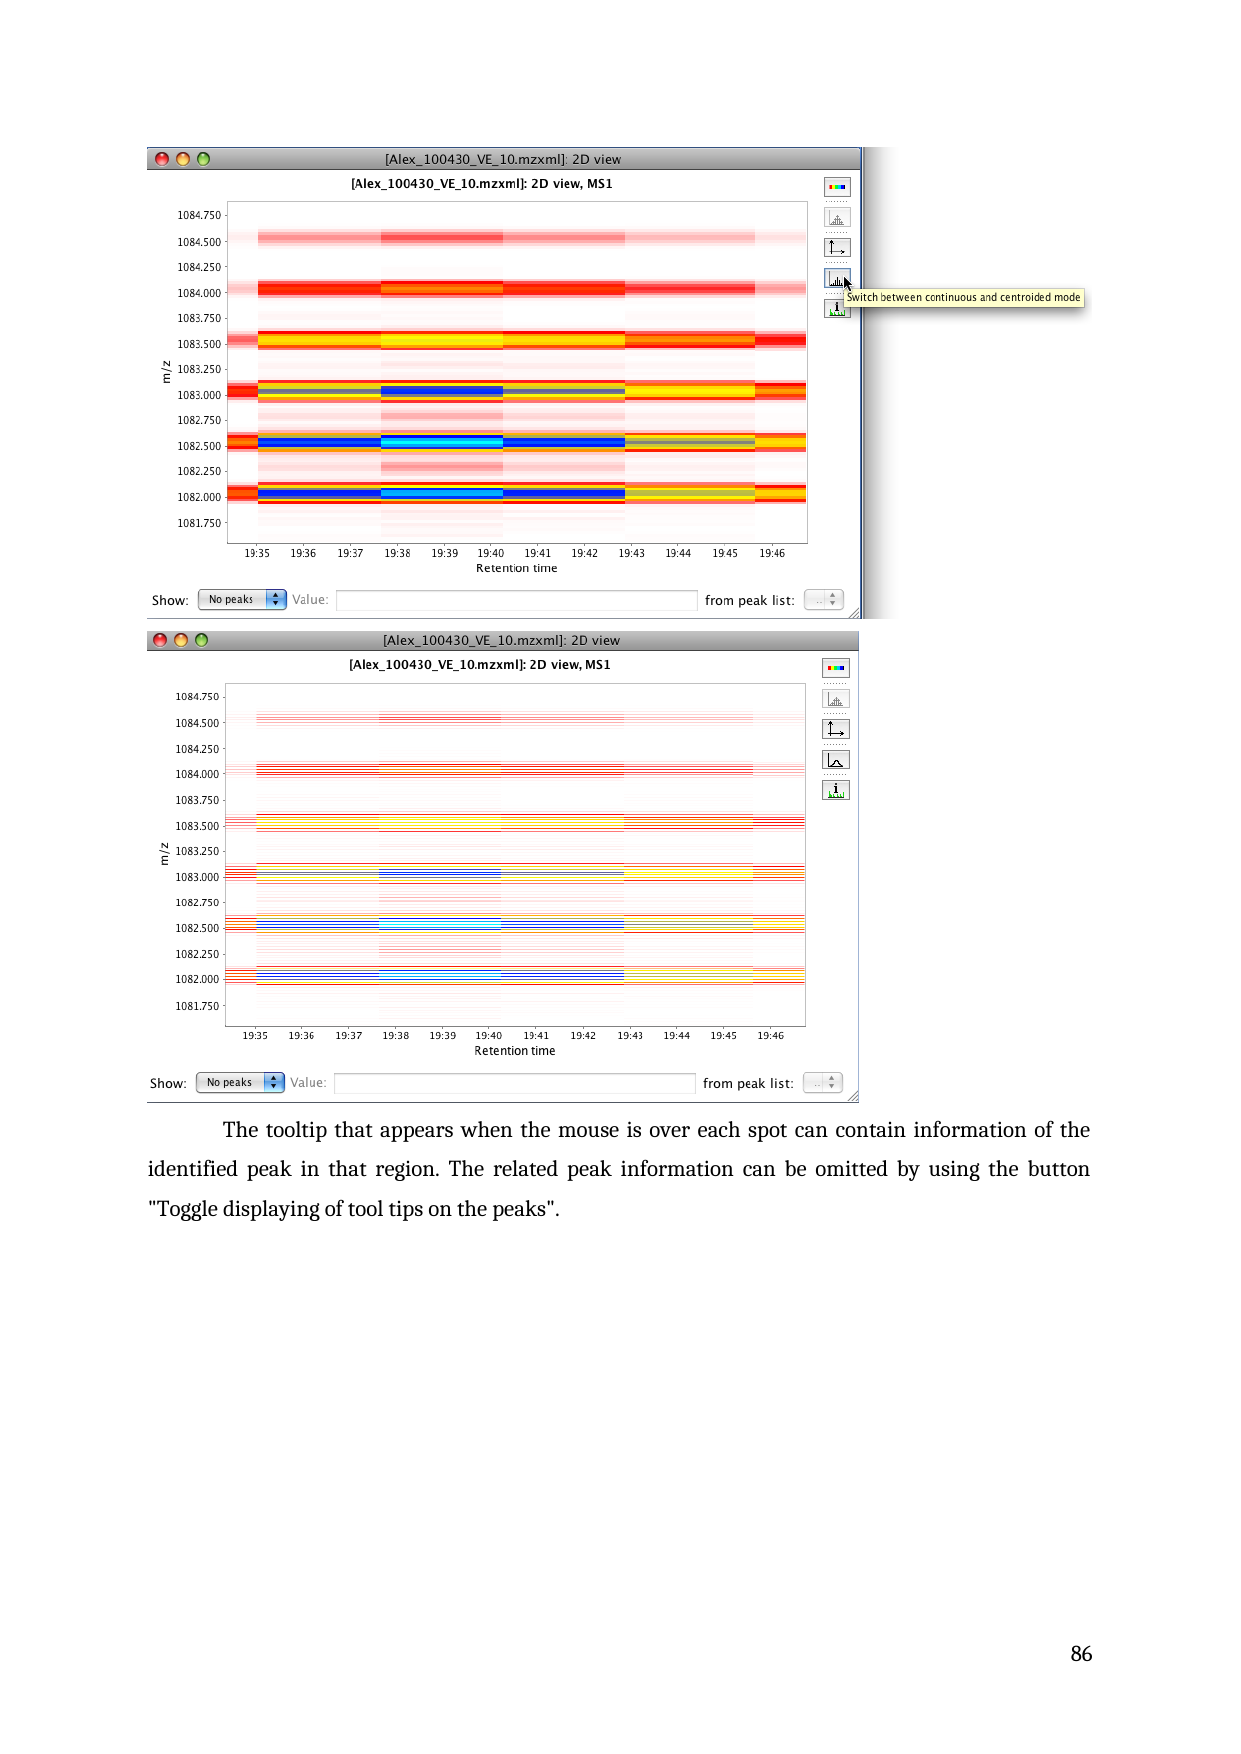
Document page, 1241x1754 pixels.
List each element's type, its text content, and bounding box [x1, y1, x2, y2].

picture [147, 147, 1092, 619]
text The tooltip that appears when the mouse is over each spot can contain information of the identified peak in that region. The related peak information can be omitted by using the button "Toggle displaying of tool tips on the peaks". [148, 1116, 1092, 1222]
picture [147, 631, 859, 1103]
